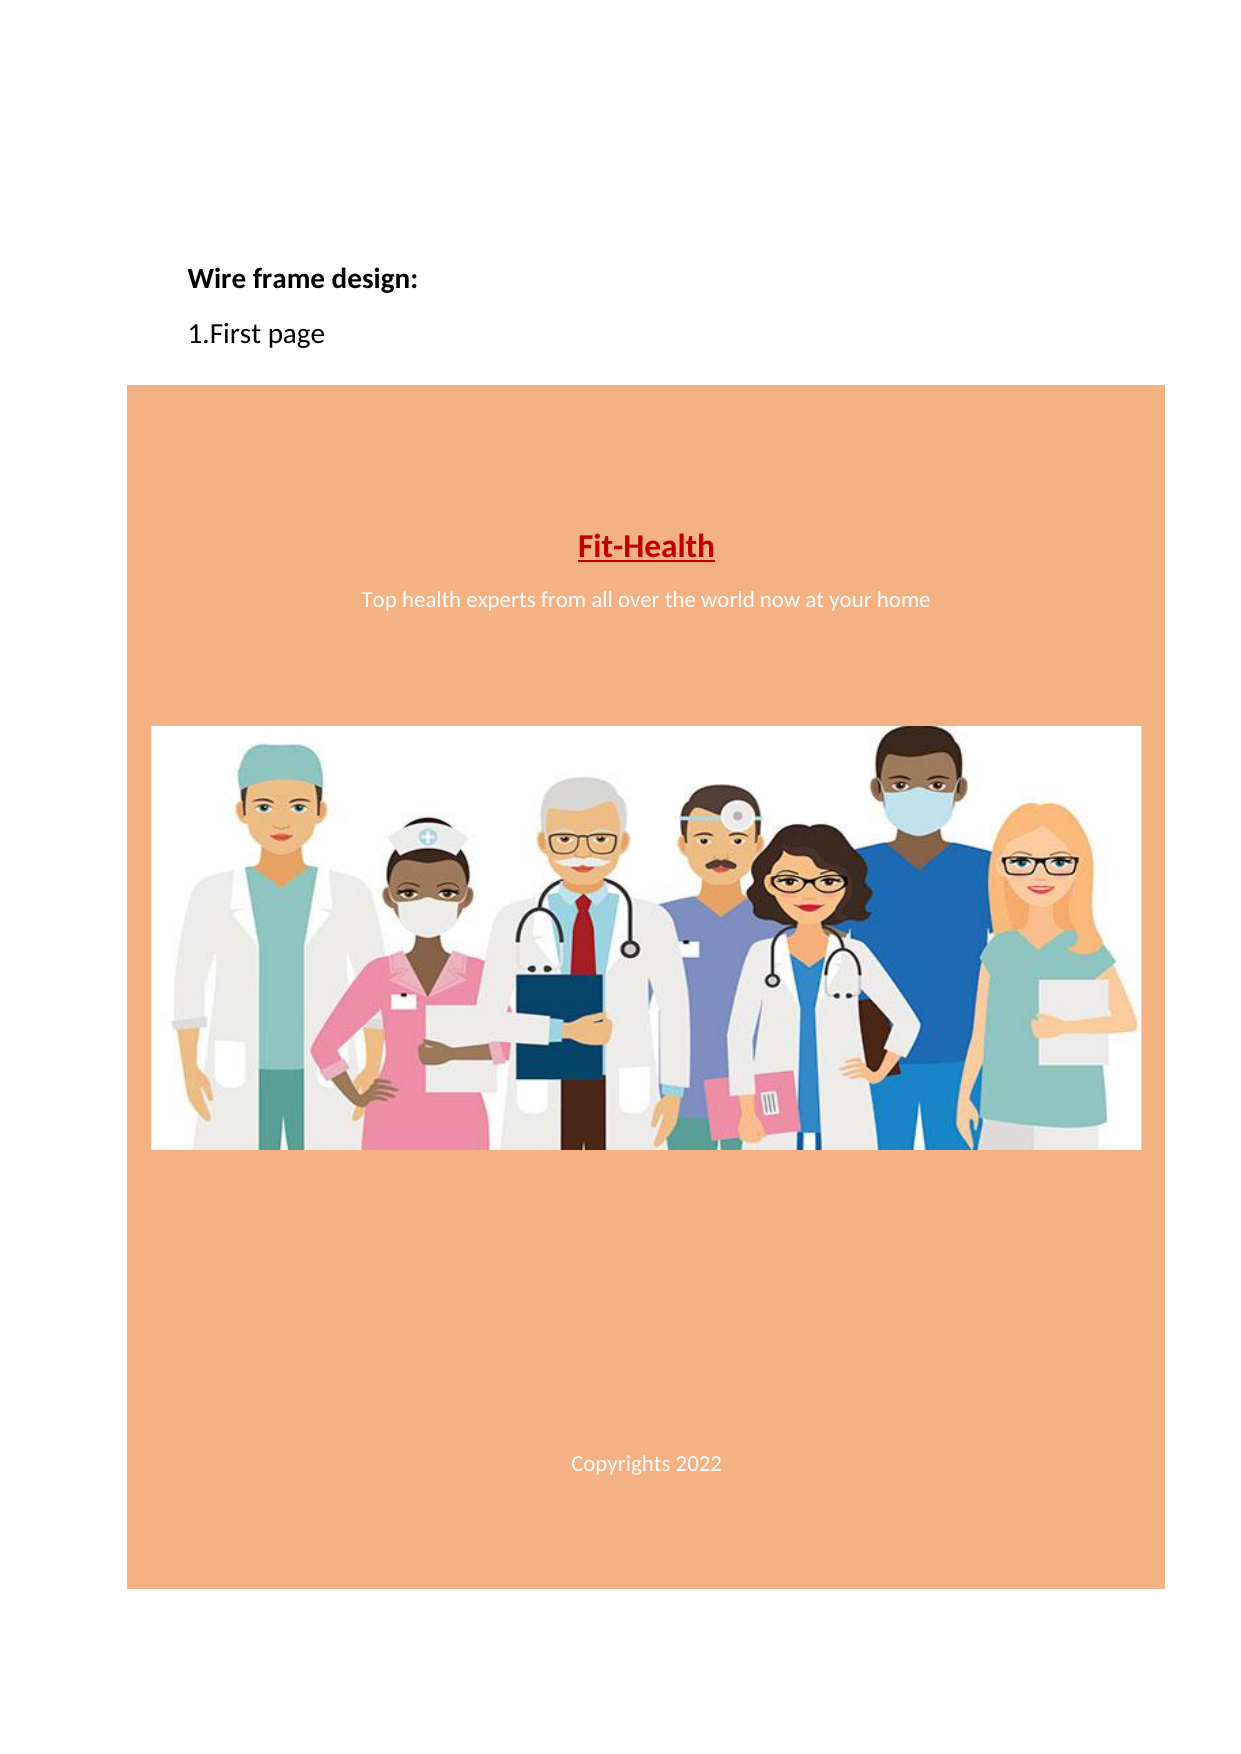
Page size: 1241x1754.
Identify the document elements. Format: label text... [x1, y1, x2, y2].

text Wire frame design: [187, 260, 1090, 296]
picture [151, 726, 1142, 1150]
text 1.First page [187, 315, 1090, 351]
